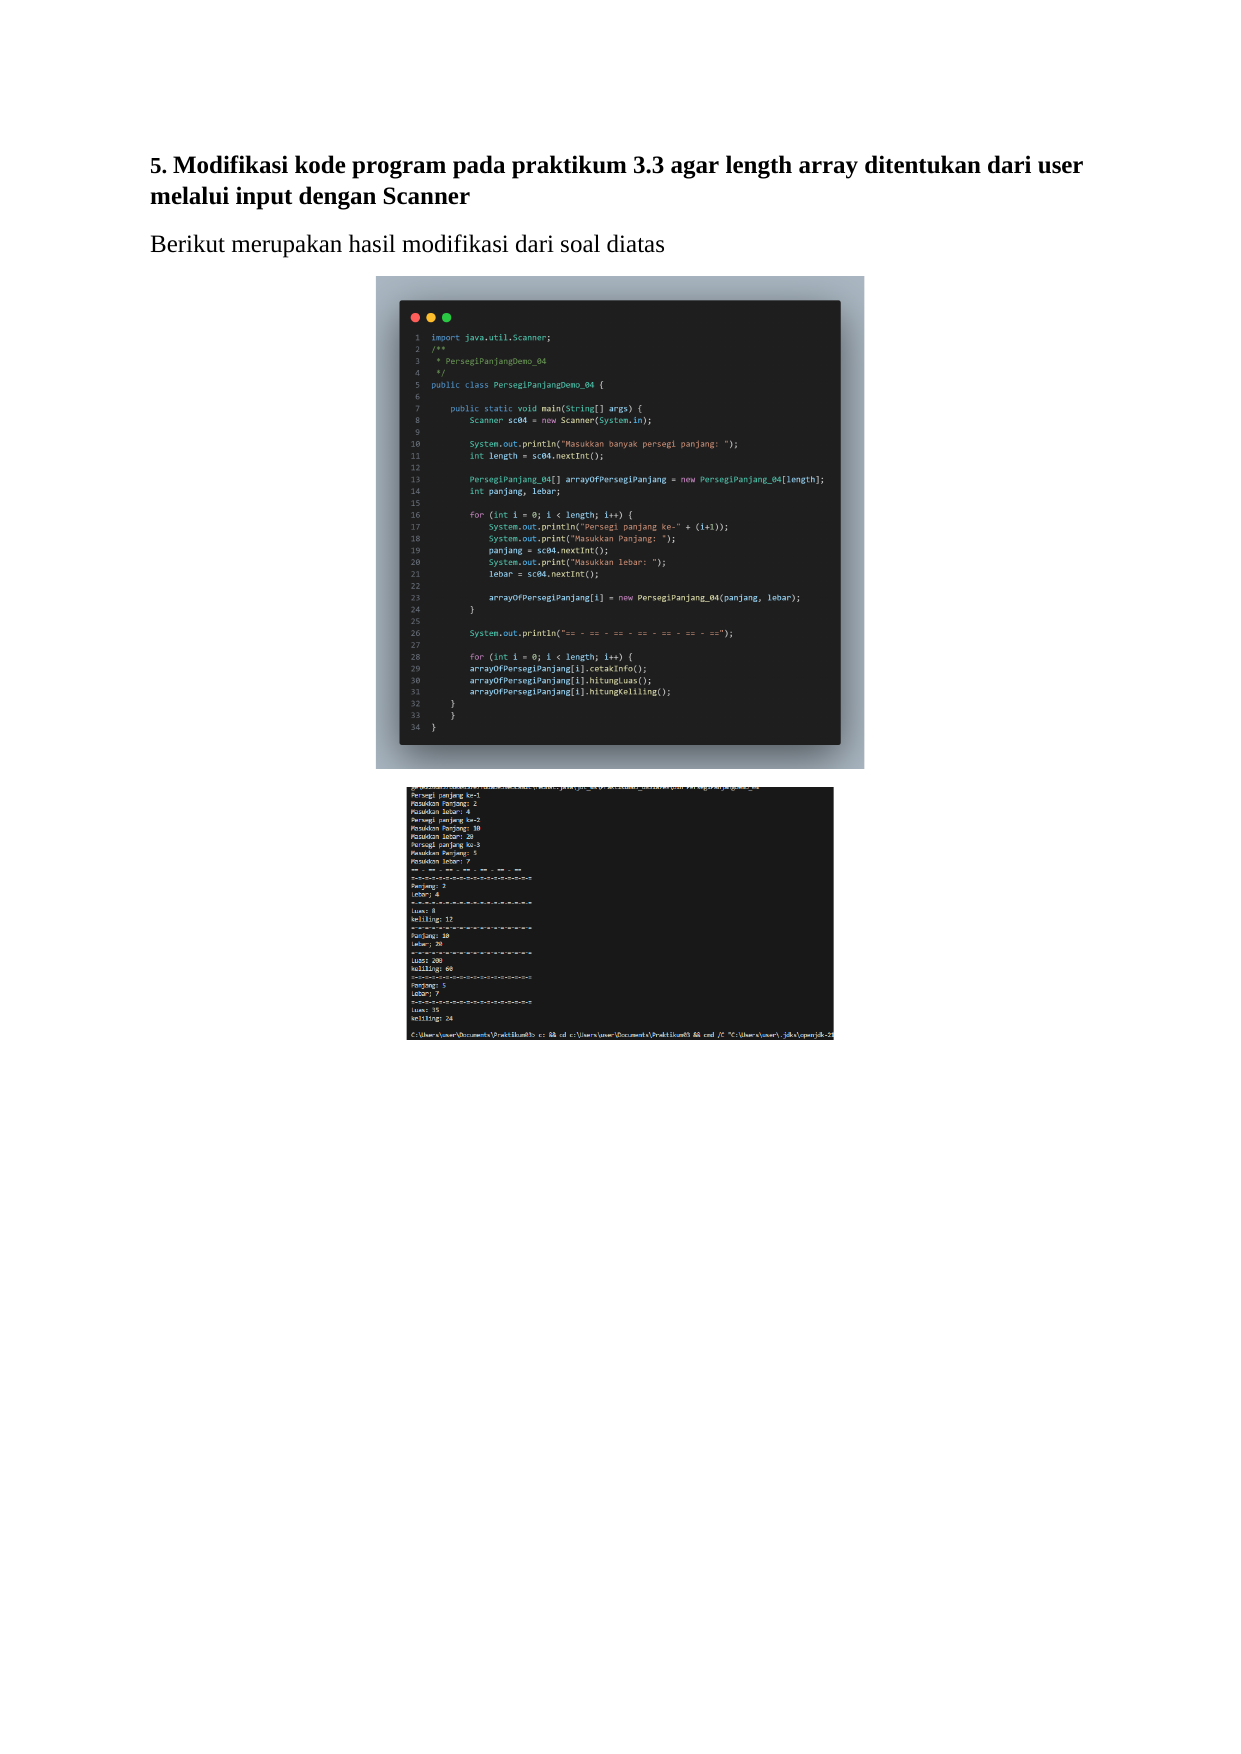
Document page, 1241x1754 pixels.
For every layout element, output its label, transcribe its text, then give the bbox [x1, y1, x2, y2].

text Berikut merupakan hasil modifikasi dari soal diatas [150, 229, 1090, 257]
text 5. Modifikasi kode program pada praktikum 3.3 agar length array ditentukan dari user melalui input dengan Scanner [150, 150, 1090, 210]
picture [406, 787, 834, 1040]
picture [375, 276, 865, 769]
